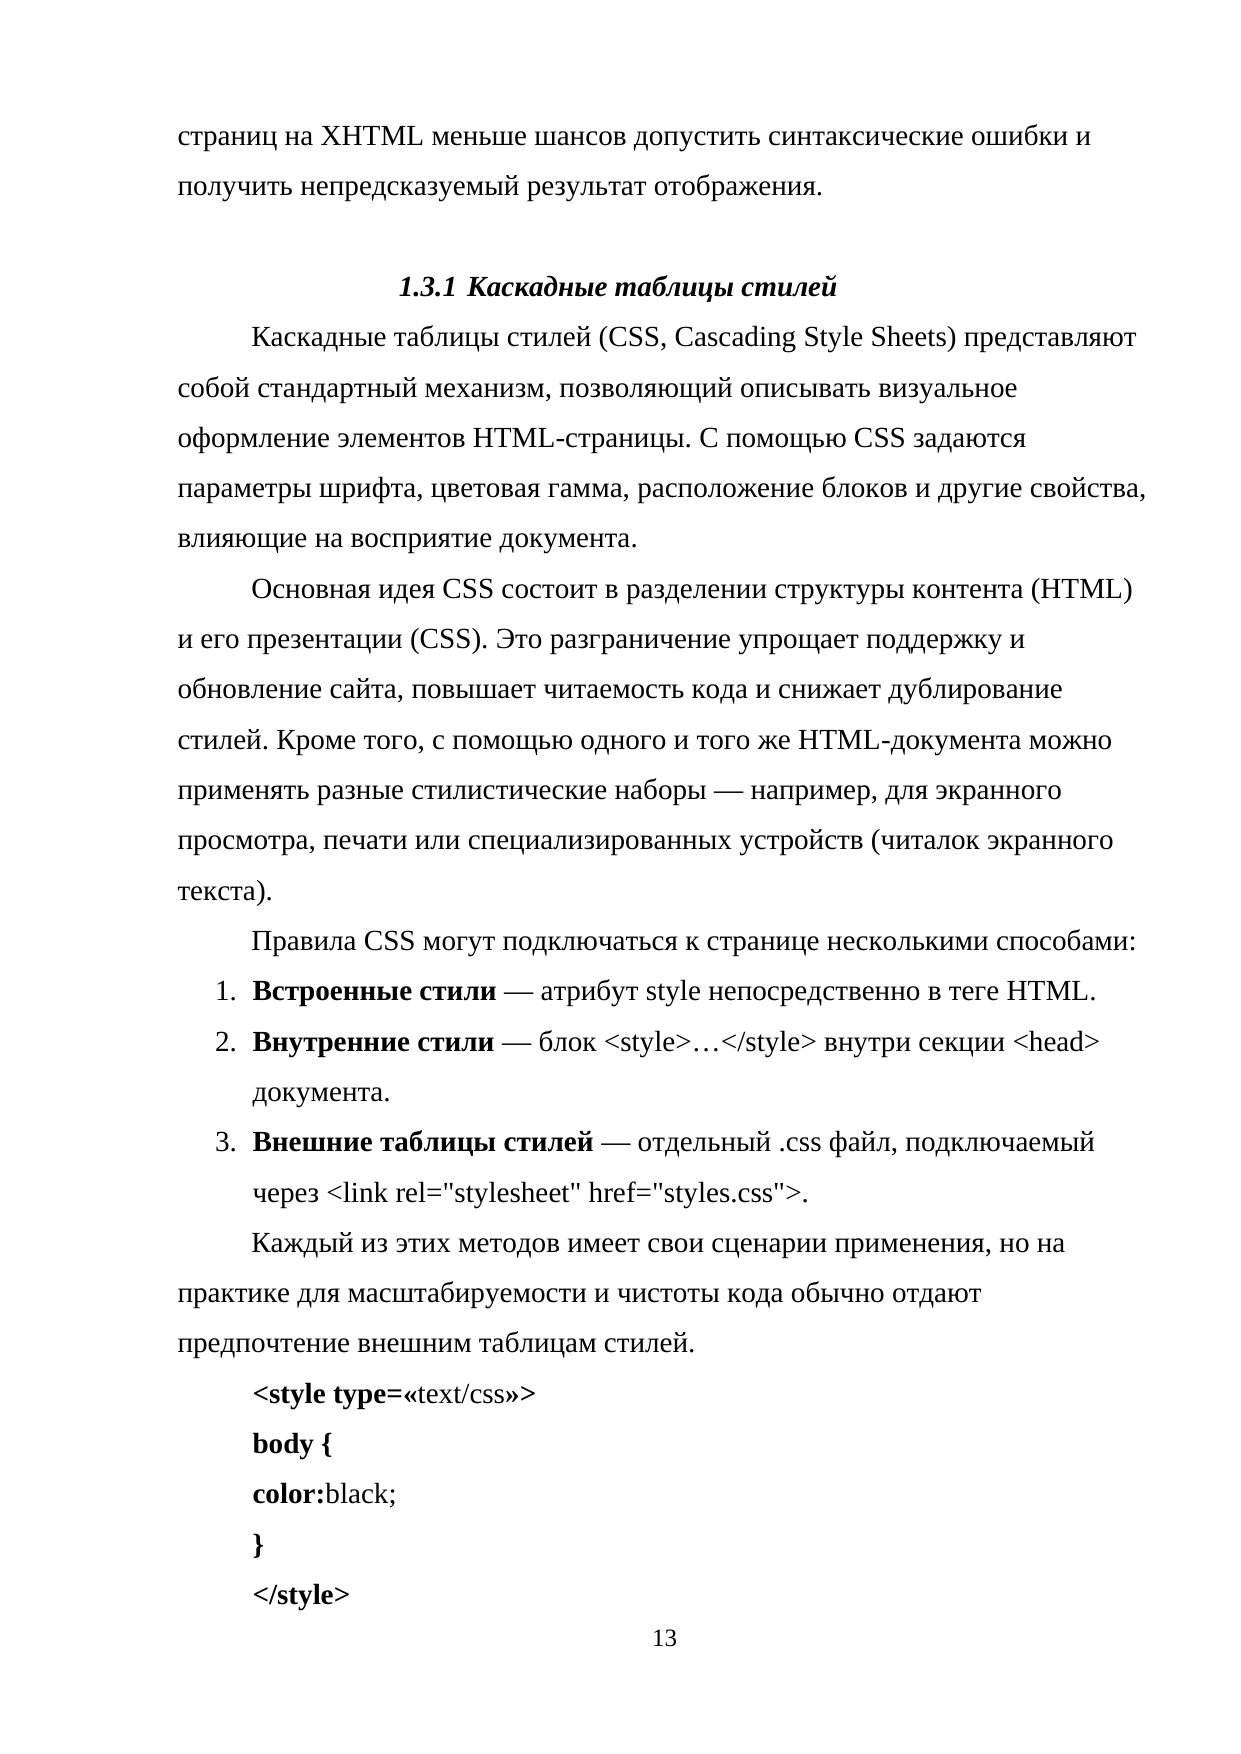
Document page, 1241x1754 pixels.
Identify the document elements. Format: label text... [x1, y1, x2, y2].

text Правила CSS могут подключаться к странице несколькими способами: [177, 923, 1152, 957]
text Каждый из этих методов имеет свои сценарии применения, но на практике для масштабируемости и чистоты кода обычно отдают предпочтение внешним таблицам стилей. [177, 1225, 1152, 1359]
text </style> [177, 1577, 1152, 1611]
text Основная идея CSS состоит в разделении структуры контента (HTML) и его презентации (CSS). Это разграничение упрощает поддержку и обновление сайта, повышает читаемость кода и снижает дублирование стилей. Кроме того, с помощью одного и того же HTML-документа можно применять разные стилистические наборы — например, для экранного просмотра, печати или специализированных устройств (читалок экранного текста). [177, 571, 1152, 906]
text Каскадные таблицы стилей (CSS, Cascading Style Sheets) представляют собой стандартный механизм, позволяющий описывать визуальное оформление элементов HTML-страницы. С помощью CSS задаются параметры шрифта, цветовая гамма, расположение блоков и другие свойства, влияющие на восприятие документа. [177, 319, 1152, 554]
list Встроенные стили — атрибут style непосредственно в теге HTML. [215, 973, 1152, 1007]
text color:black; [177, 1477, 1152, 1510]
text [177, 118, 1152, 202]
list Внутренние стили — блок <style>…</style> внутри секции <head> документа. [215, 1024, 1152, 1108]
text } [177, 1527, 1152, 1560]
text 1.3.1 Каскадные таблицы стилей [323, 269, 1152, 303]
text body { [177, 1426, 1152, 1460]
list Внешние таблицы стилей — отдельный .css файл, подключаемый через <link rel="stylesheet" href="styles.css">. [215, 1124, 1152, 1208]
text <style type=«text/css»> [177, 1376, 1152, 1409]
